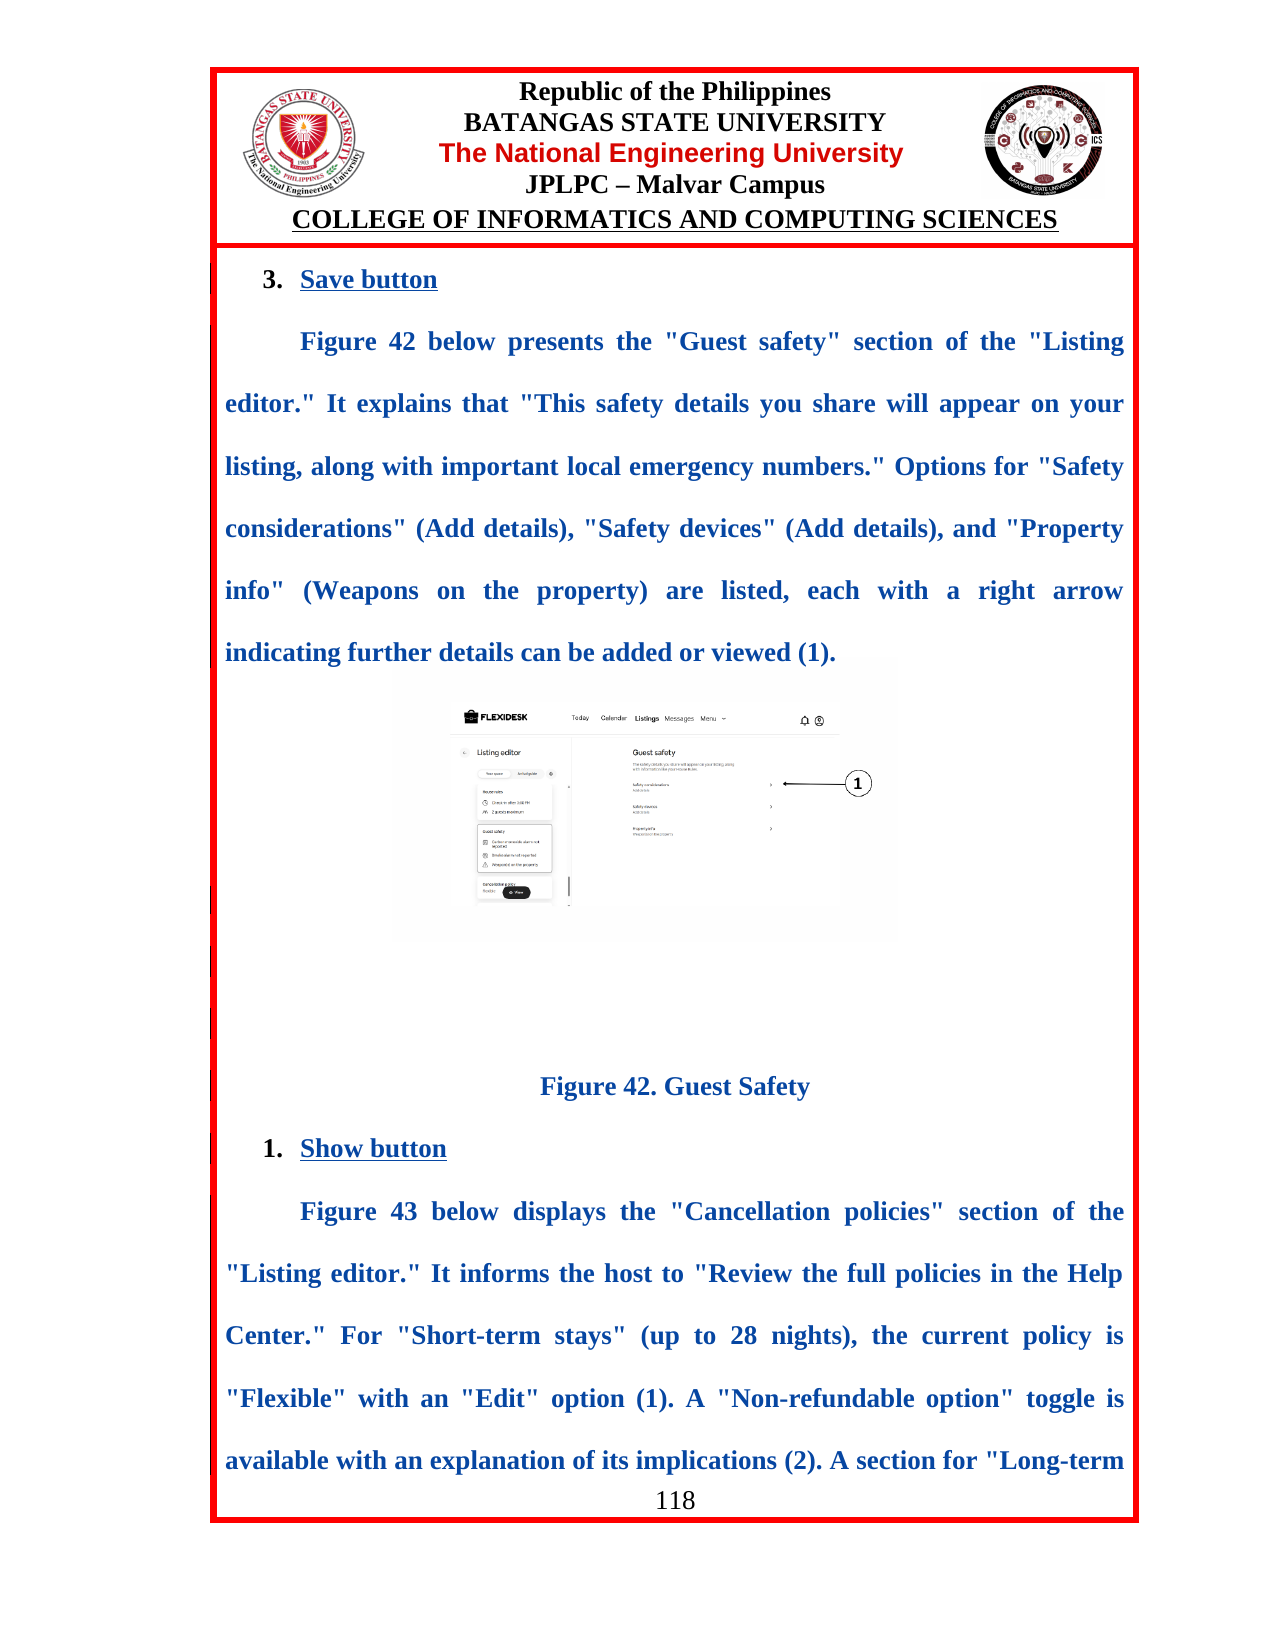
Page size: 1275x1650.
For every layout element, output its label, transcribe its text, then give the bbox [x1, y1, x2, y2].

picture [242, 89, 366, 199]
picture [981, 82, 1105, 199]
text Figure 42 below presents the "Guest safety" section of the "Listing editor." It explains that "This safety details you share will appear on your listing, along with important local emergency numbers." Options for "Safety considerations" (Add details), "Safety devices" (Add details), and "Property info" (Weapons on the property) are listed, each with a right arrow indicating further details can be added or viewed (1). [225, 325, 1125, 668]
text Figure 42. Guest Safety [225, 1070, 1125, 1101]
picture [392, 668, 898, 942]
